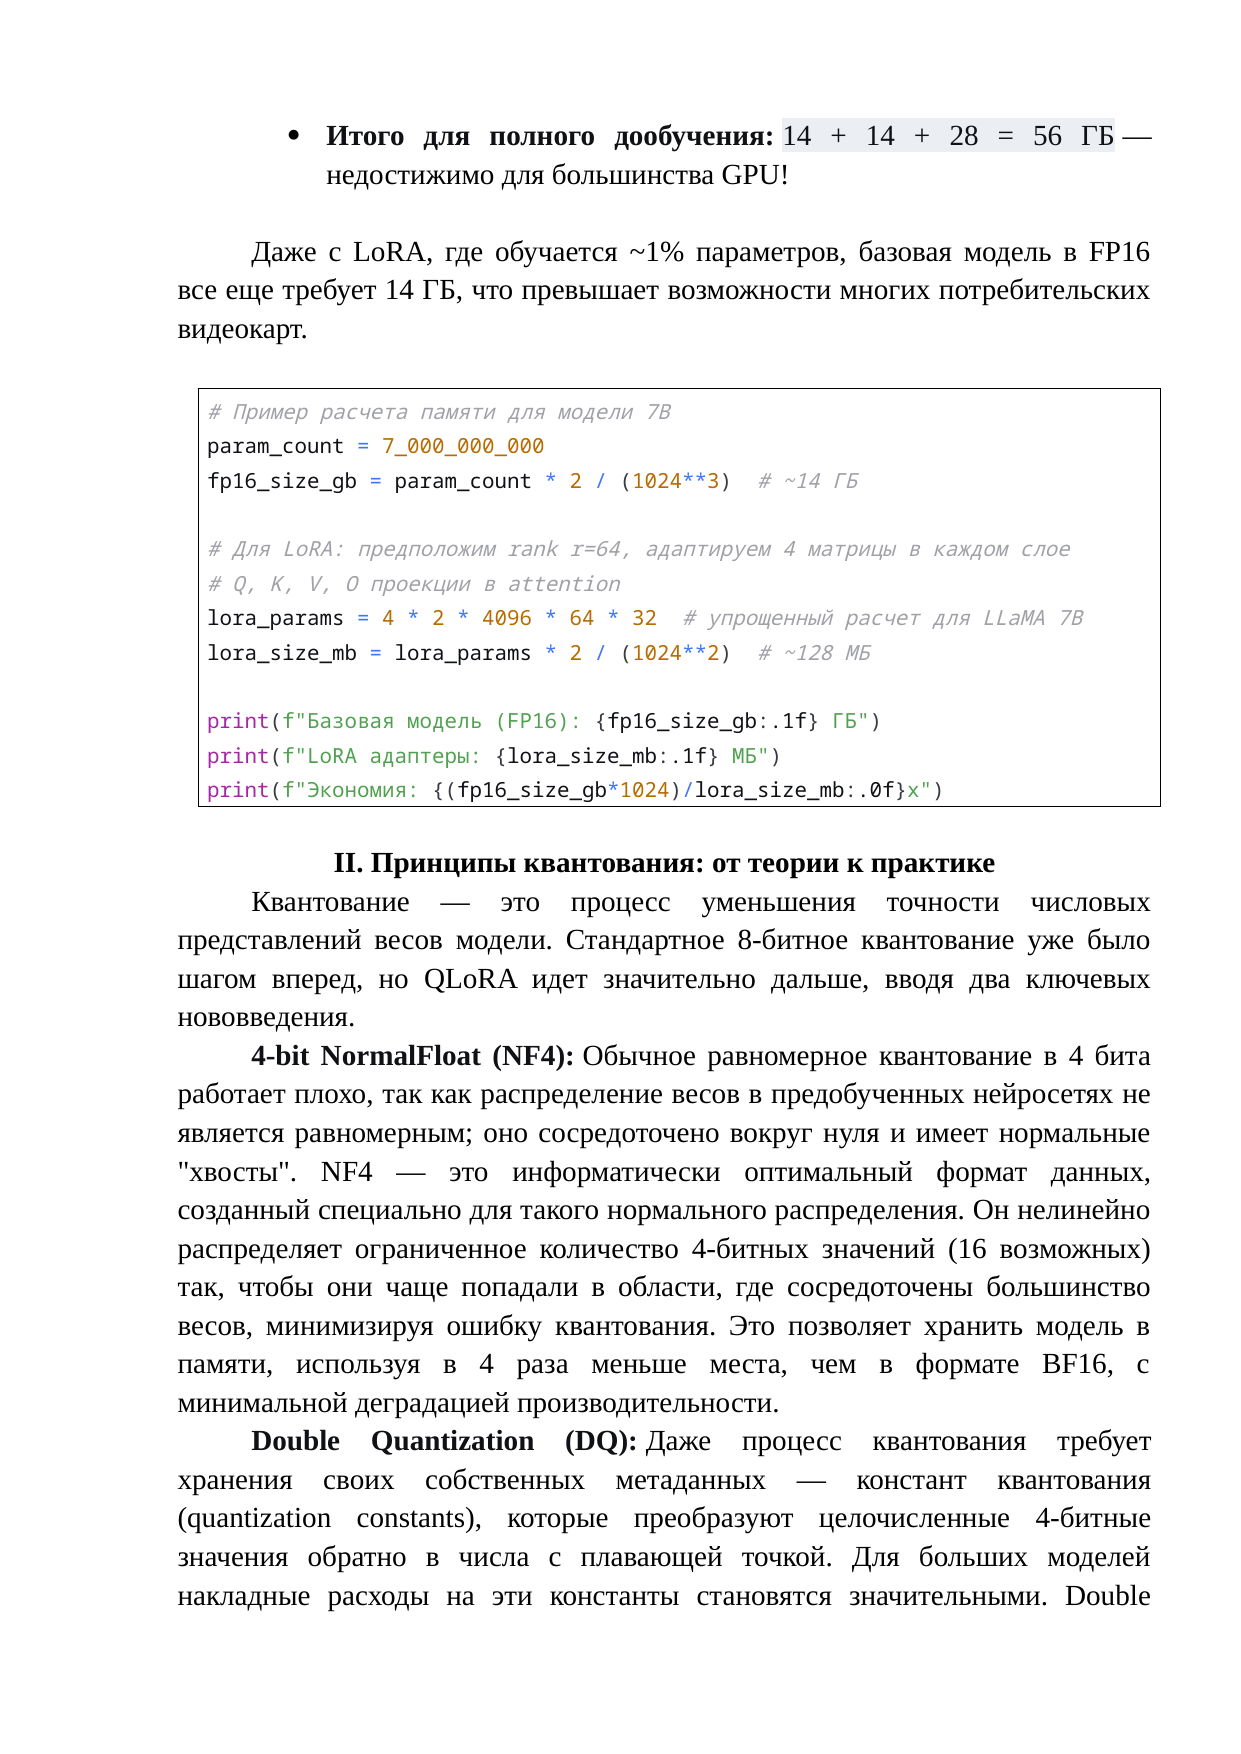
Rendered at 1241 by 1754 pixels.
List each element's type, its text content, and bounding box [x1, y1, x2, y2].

text 4-bit NormalFloat (NF4): Обычное равномерное квантование в 4 бита работает плохо, так как распределение весов в предобученных нейросетях не является равномерным; оно сосредоточено вокруг нуля и имеет нормальные "хвосты". NF4 — это информатически оптимальный формат данных, созданный специально для такого нормального распределения. Он нелинейно распределяет ограниченное количество 4-битных значений (16 возможных) так, чтобы они чаще попадали в области, где сосредоточены большинство весов, минимизируя ошибку квантования. Это позволяет хранить модель в памяти, используя в 4 раза меньше места, чем в формате BF16, с минимальной деградацией производительности. [177, 1038, 1152, 1418]
text print(f"Базовая модель (FP16): {fp16_size_gb:.1f} ГБ") [199, 697, 1160, 732]
text Квантование — это процесс уменьшения точности числовых представлений весов модели. Стандартное 8-битное квантование уже было шагом вперед, но QLoRA идет значительно дальше, вводя два ключевых нововведения. [177, 884, 1152, 1033]
text # Для LoRA: предположим rank r=64, адаптируем 4 матрицы в каждом слое [199, 526, 1160, 560]
text Даже с LoRA, где обучается ~1% параметров, базовая модель в FP16 все еще требует 14 ГБ, что превышает возможности многих потребительских видеокарт. [177, 234, 1152, 344]
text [177, 1423, 1152, 1611]
text print(f"Экономия: {(fp16_size_gb*1024)/lora_size_mb:.0f}x") [199, 766, 1160, 806]
text param_count = 7_000_000_000 [199, 422, 1160, 457]
text # Q, K, V, O проекции в attention [199, 560, 1160, 594]
text # Пример расчета памяти для модели 7B [199, 389, 1160, 422]
list Итого для полного дообучения: 14 + 14 + 28 = 56 ГБ — недостижимо для большинства GPU! [288, 118, 1152, 190]
text II. Принципы квантования: от теории к практике [177, 845, 1152, 879]
text lora_params = 4 * 2 * 4096 * 64 * 32 # упрощенный расчет для LLaMA 7B [199, 594, 1160, 629]
text print(f"LoRA адаптеры: {lora_size_mb:.1f} МБ") [199, 732, 1160, 766]
text fp16_size_gb = param_count * 2 / (1024**3) # ~14 ГБ [199, 457, 1160, 494]
text lora_size_mb = lora_params * 2 / (1024**2) # ~128 МБ [199, 629, 1160, 666]
